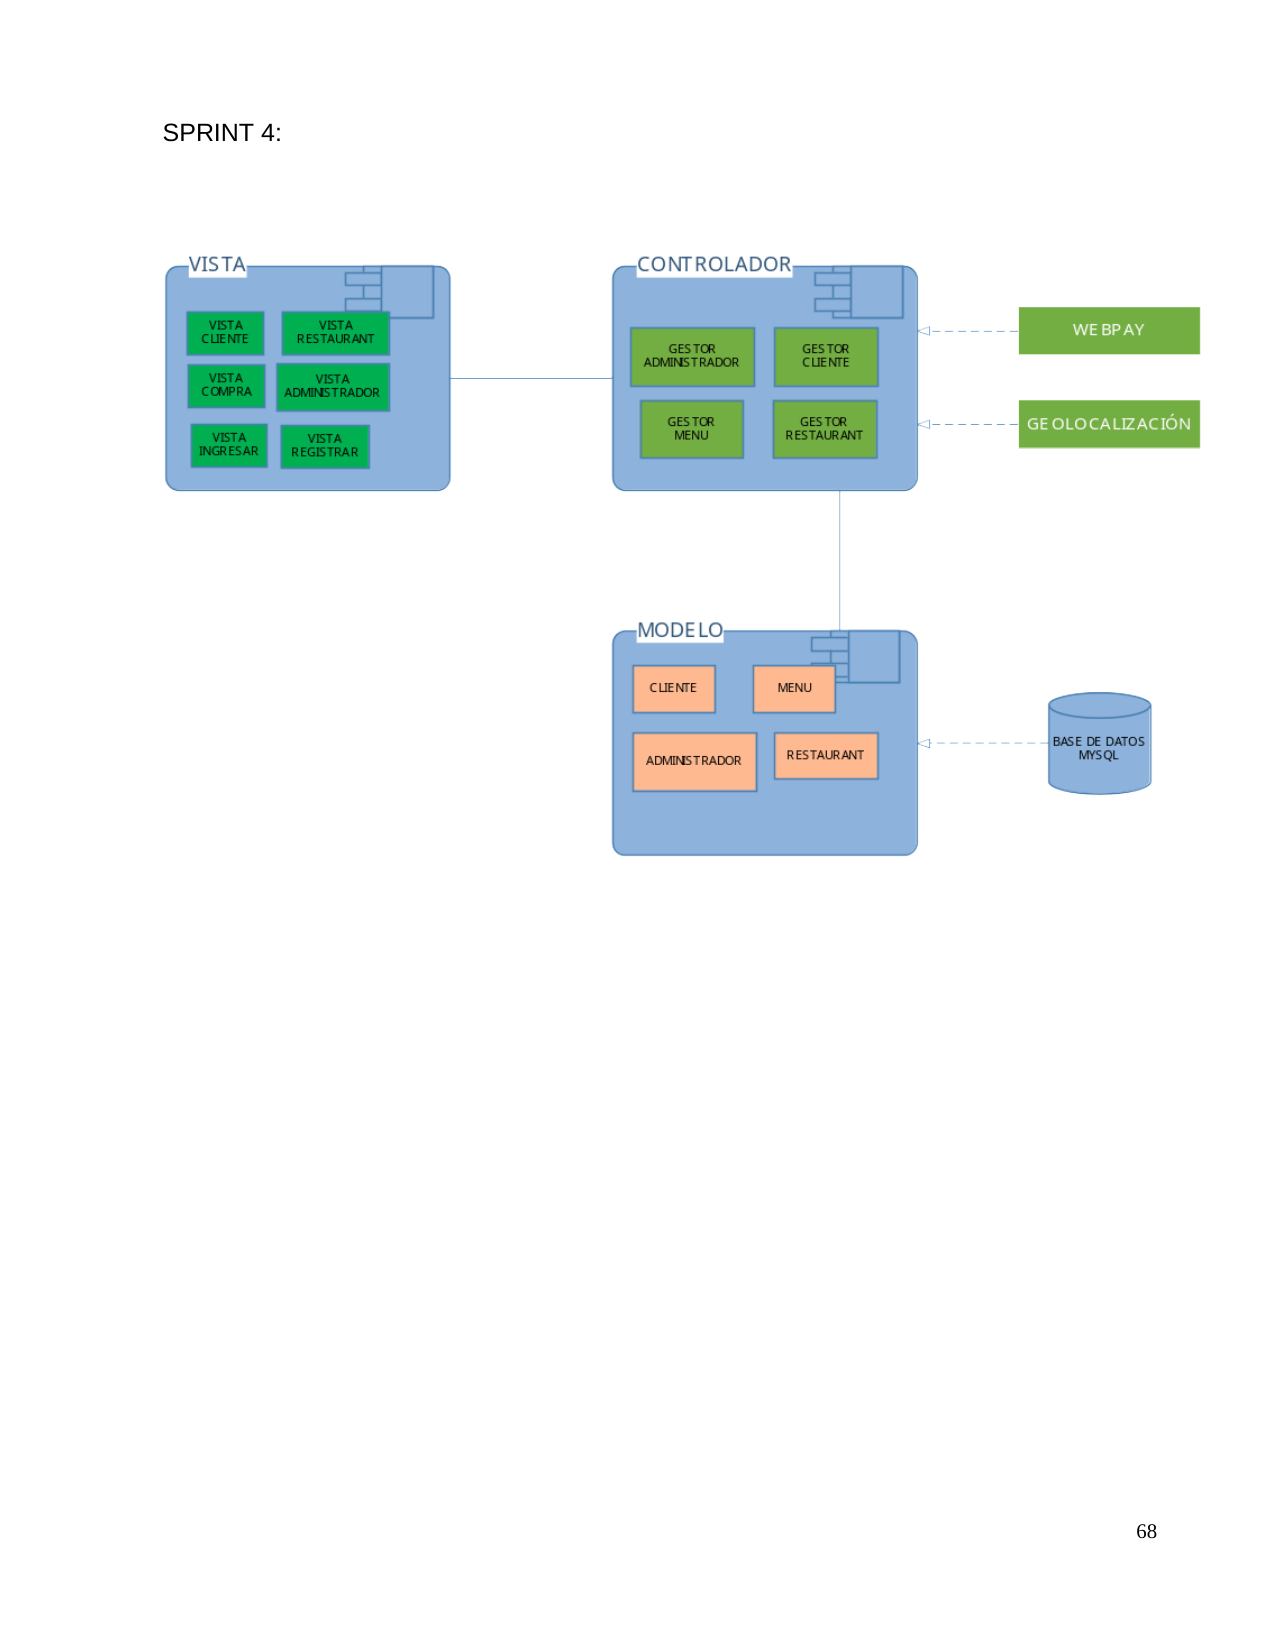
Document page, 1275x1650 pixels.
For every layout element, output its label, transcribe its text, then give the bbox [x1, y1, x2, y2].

list SPRINT 4: [162, 118, 1157, 147]
